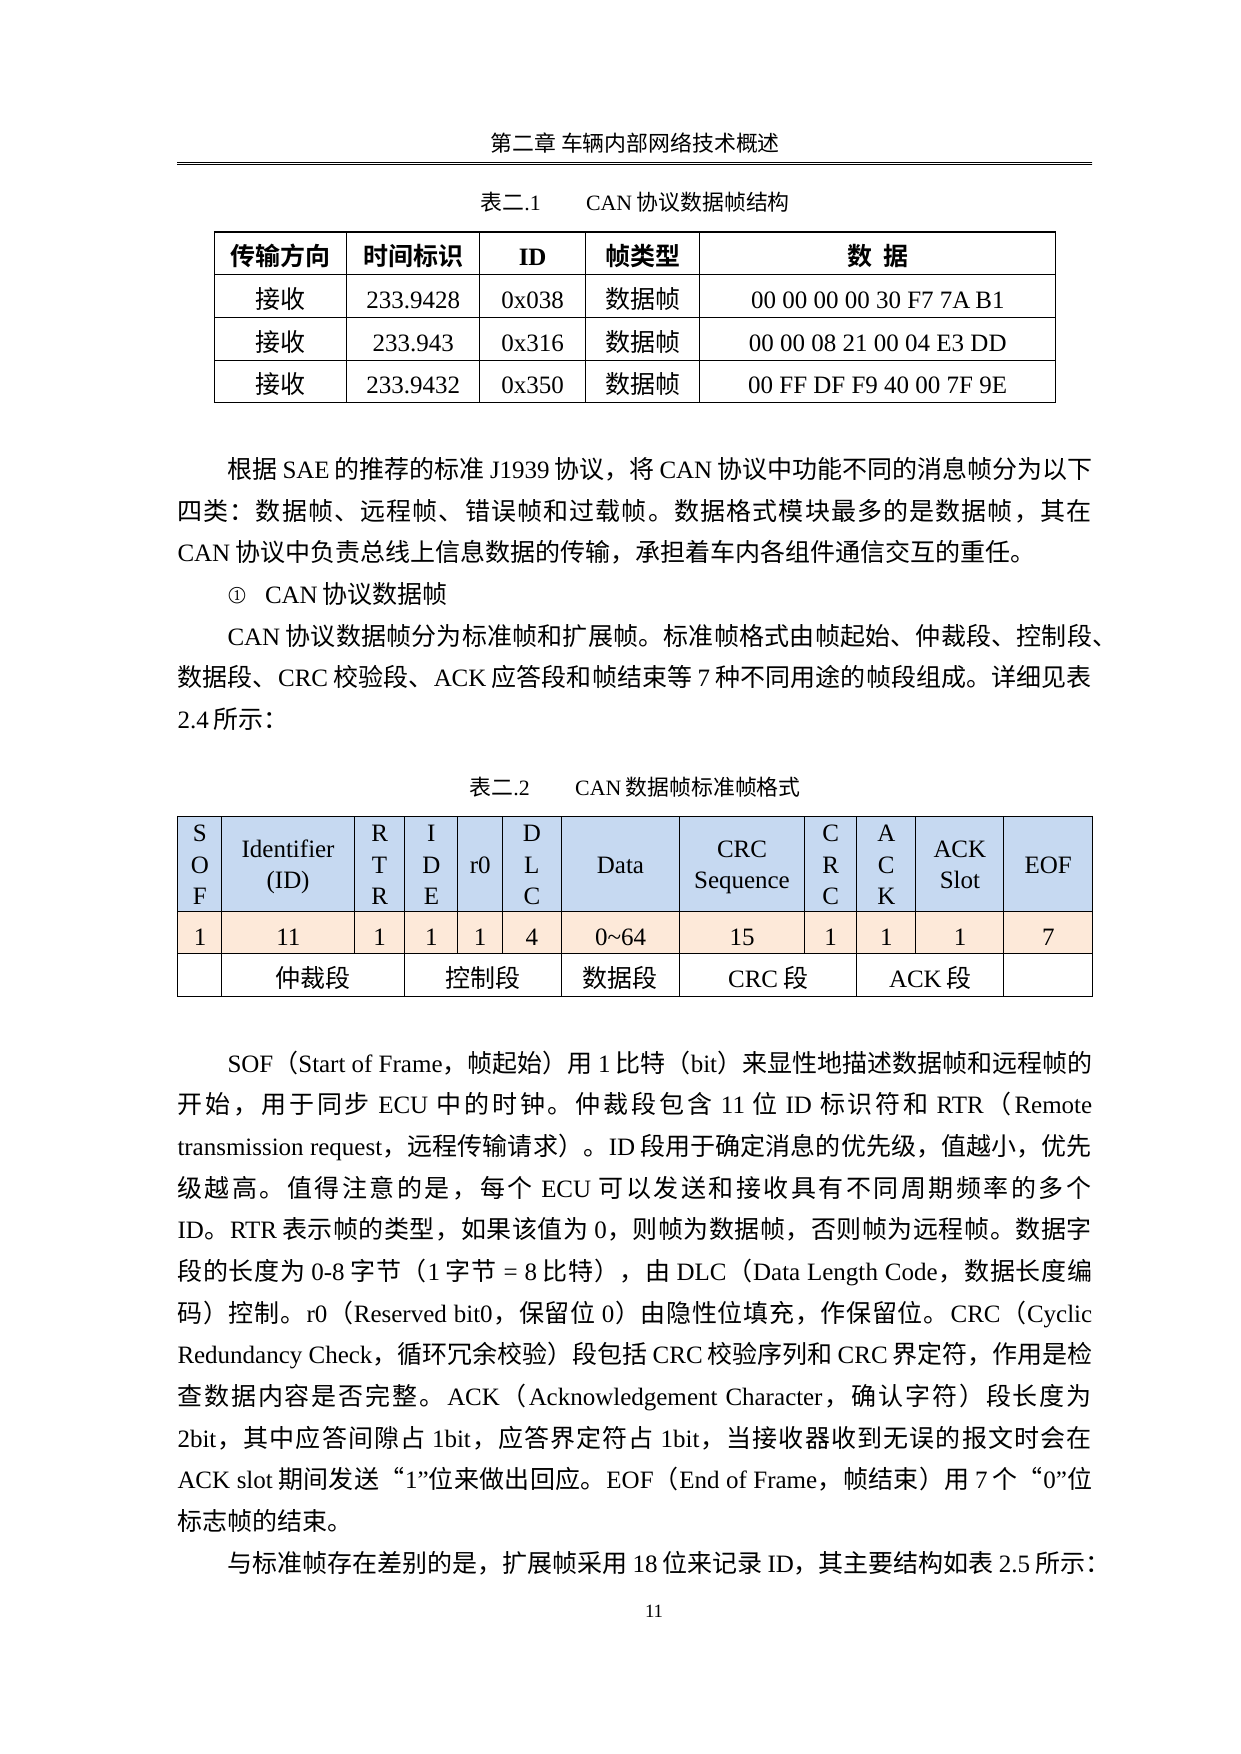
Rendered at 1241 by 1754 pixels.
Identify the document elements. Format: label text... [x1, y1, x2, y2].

text CAN数据帧标准帧格式 [177, 762, 1092, 803]
table_cell 233.9432 [347, 361, 479, 402]
table_cell 1 [916, 912, 1003, 953]
table_header ACK Slot [916, 817, 1003, 911]
table_header I D E [405, 817, 457, 911]
list CAN协议数据帧 [227, 570, 1092, 612]
table_cell [178, 954, 221, 996]
table_header 数 据 [700, 233, 1055, 274]
table_header D L C [503, 817, 561, 911]
text SOF（Start of Frame，帧起始）用1比特（bit）来显性地描述数据帧和远程帧的开始，用于同步ECU中的时钟。仲裁段包含11位ID标识符和RTR（Remote transmission request，远程传输请求）。ID段用于确定消息的优先级，值越小，优先级越高。值得注意的是，每个ECU可以发送和接收具有不同周期频率的多个ID。RTR表示帧的类型，如果该值为0，则帧为数据帧，否则帧为远程帧。数据字段的长度为0-8字节（1字节 = 8比特），由DLC（Data Length Code，数据长度编码）控制。r0（Reserved bit0，保留位0）由隐性位填充，作保留位。CRC（Cyclic Redundancy Check，循环冗余校验）段包括CRC校验序列和CRC界定符，作用是检查数据内容是否完整。ACK（Acknowledgement Character，确认字符）段长度为2bit，其中应答间隙占1bit，应答界定符占1bit，当接收器收到无误的报文时会在ACK slot期间发送“1”位来做出回应。EOF（End of Frame，帧结束）用7个“0”位标志帧的结束。 [177, 1039, 1092, 1539]
table_header C R C [805, 817, 856, 911]
table_cell [1004, 954, 1092, 996]
table_cell 1 [458, 912, 502, 953]
table_header Identifier (ID) [222, 817, 354, 911]
table_cell 1 [178, 912, 221, 953]
table_header CRC Sequence [680, 817, 804, 911]
table_cell 1 [805, 912, 856, 953]
table_cell 1 [355, 912, 404, 953]
table_cell 00 00 00 00 30 F7 7A B1 [700, 275, 1055, 317]
table_header R T R [355, 817, 404, 911]
table_cell 接收 [215, 361, 346, 402]
table_cell 0~64 [562, 912, 679, 953]
table_cell ACK段 [857, 954, 1003, 996]
table_cell 数据帧 [586, 275, 699, 317]
text 与标准帧存在差别的是，扩展帧采用18位来记录ID，其主要结构如表2.5所示： [177, 1539, 1092, 1580]
table_cell 7 [1004, 912, 1092, 953]
table_cell 数据段 [562, 954, 679, 996]
table_cell 接收 [215, 318, 346, 359]
table_cell 数据帧 [586, 318, 699, 359]
text CAN协议数据帧结构 [177, 177, 1092, 219]
table_cell 233.9428 [347, 275, 479, 317]
table_header 传输方向 [215, 233, 346, 274]
table_header EOF [1004, 817, 1092, 911]
table_cell 1 [857, 912, 915, 953]
table_cell 数据帧 [586, 361, 699, 402]
table_header Data [562, 817, 679, 911]
table_cell 233.943 [347, 318, 479, 359]
table_cell 15 [680, 912, 804, 953]
text CAN协议数据帧分为标准帧和扩展帧。标准帧格式由帧起始、仲裁段、控制段、数据段、CRC校验段、ACK应答段和帧结束等7种不同用途的帧段组成。详细见表2.4所示： [177, 612, 1092, 737]
table_header 时间标识 [347, 233, 479, 274]
table_cell 控制段 [405, 954, 561, 996]
table_cell 00 00 08 21 00 04 E3 DD [700, 318, 1055, 359]
table_header r0 [458, 817, 502, 911]
table_cell 0x316 [480, 318, 585, 359]
table_cell 0x038 [480, 275, 585, 317]
table_header ID [480, 233, 585, 274]
table_cell CRC段 [680, 954, 856, 996]
table_cell 11 [222, 912, 354, 953]
table_header 帧类型 [586, 233, 699, 274]
table_cell 1 [405, 912, 457, 953]
table_header A C K [857, 817, 915, 911]
table_header S O F [178, 817, 221, 911]
table_cell 接收 [215, 275, 346, 317]
table_cell 4 [503, 912, 561, 953]
text 根据SAE的推荐的标准J1939协议，将CAN协议中功能不同的消息帧分为以下四类：数据帧、远程帧、错误帧和过载帧。数据格式模块最多的是数据帧，其在CAN协议中负责总线上信息数据的传输，承担着车内各组件通信交互的重任。 [177, 445, 1092, 570]
table_cell 仲裁段 [222, 954, 404, 996]
table_cell 0x350 [480, 361, 585, 402]
table_cell 00 FF DF F9 40 00 7F 9E [700, 361, 1055, 402]
